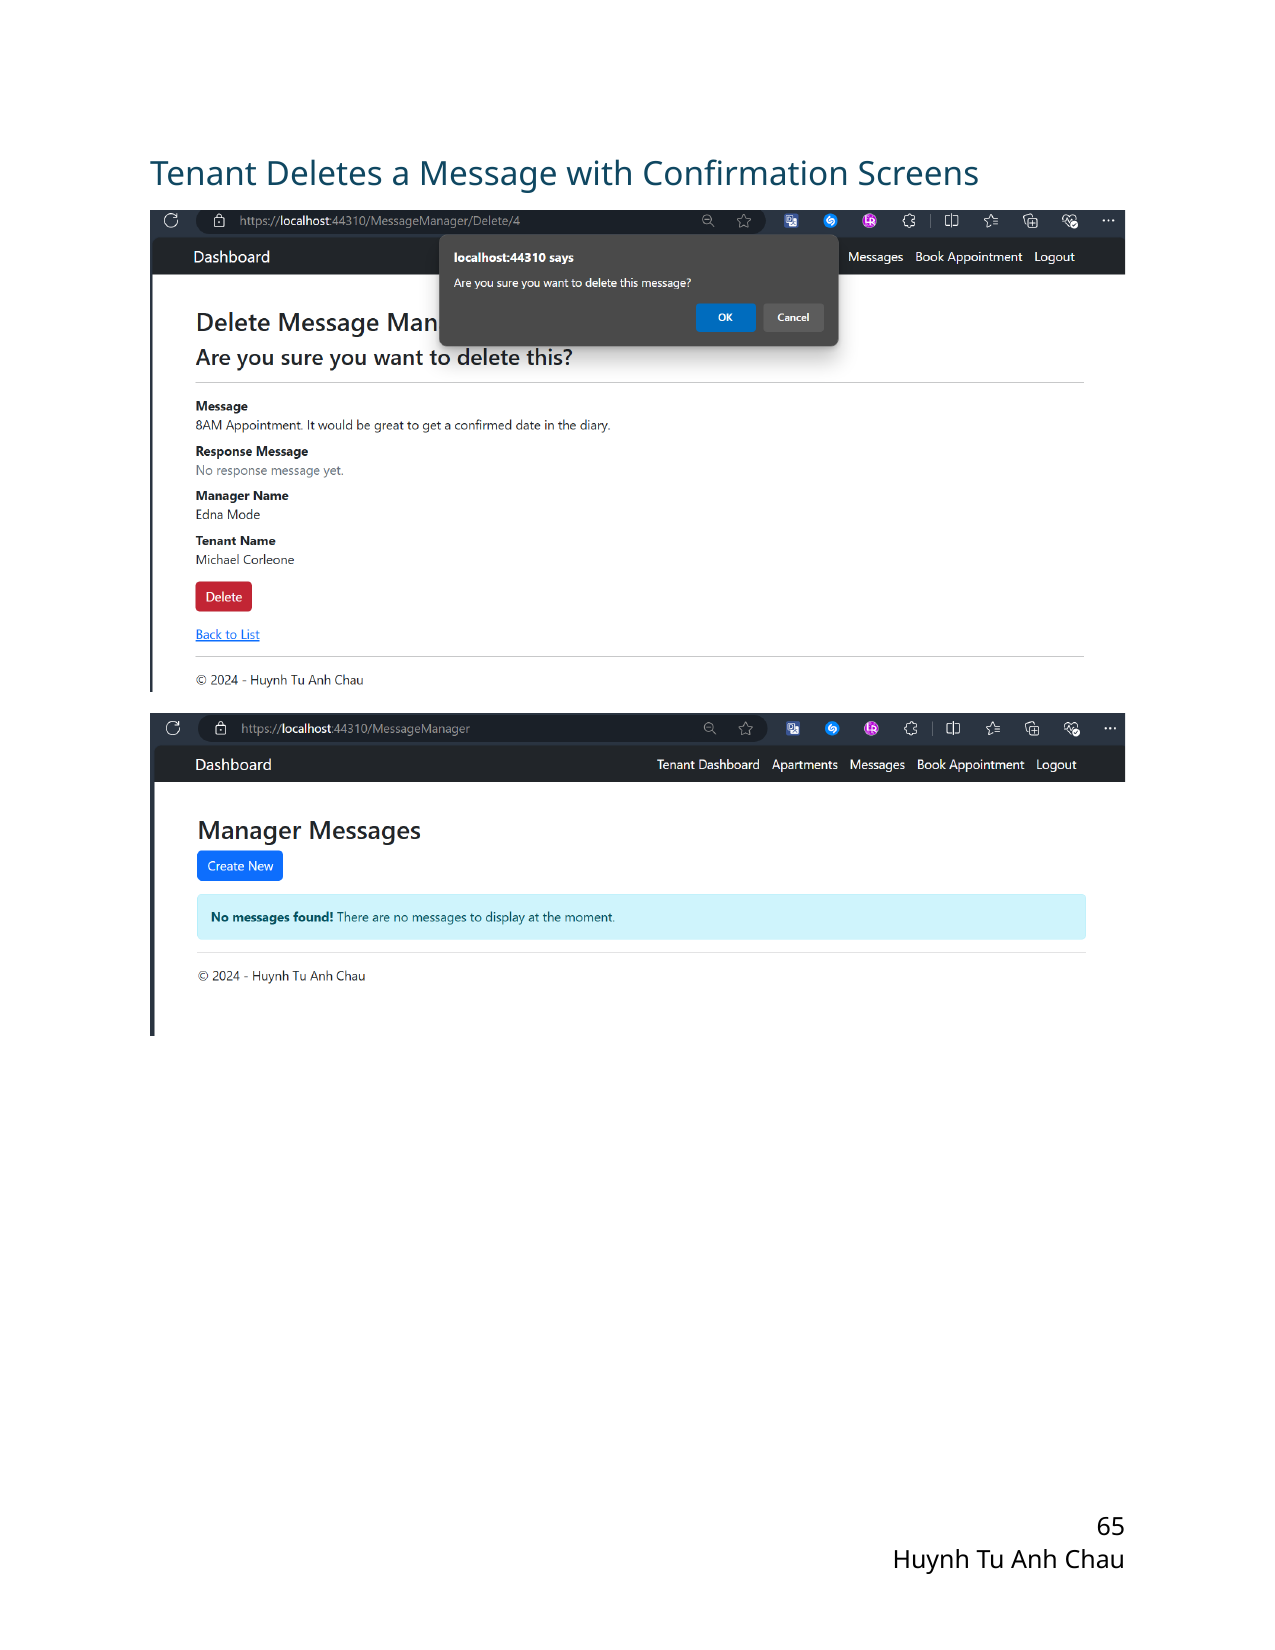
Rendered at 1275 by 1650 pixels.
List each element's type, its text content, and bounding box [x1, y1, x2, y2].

subtitle Tenant Deletes a Message with Confirmation Screens [150, 150, 1125, 195]
picture [150, 713, 1125, 1036]
picture [150, 210, 1125, 692]
